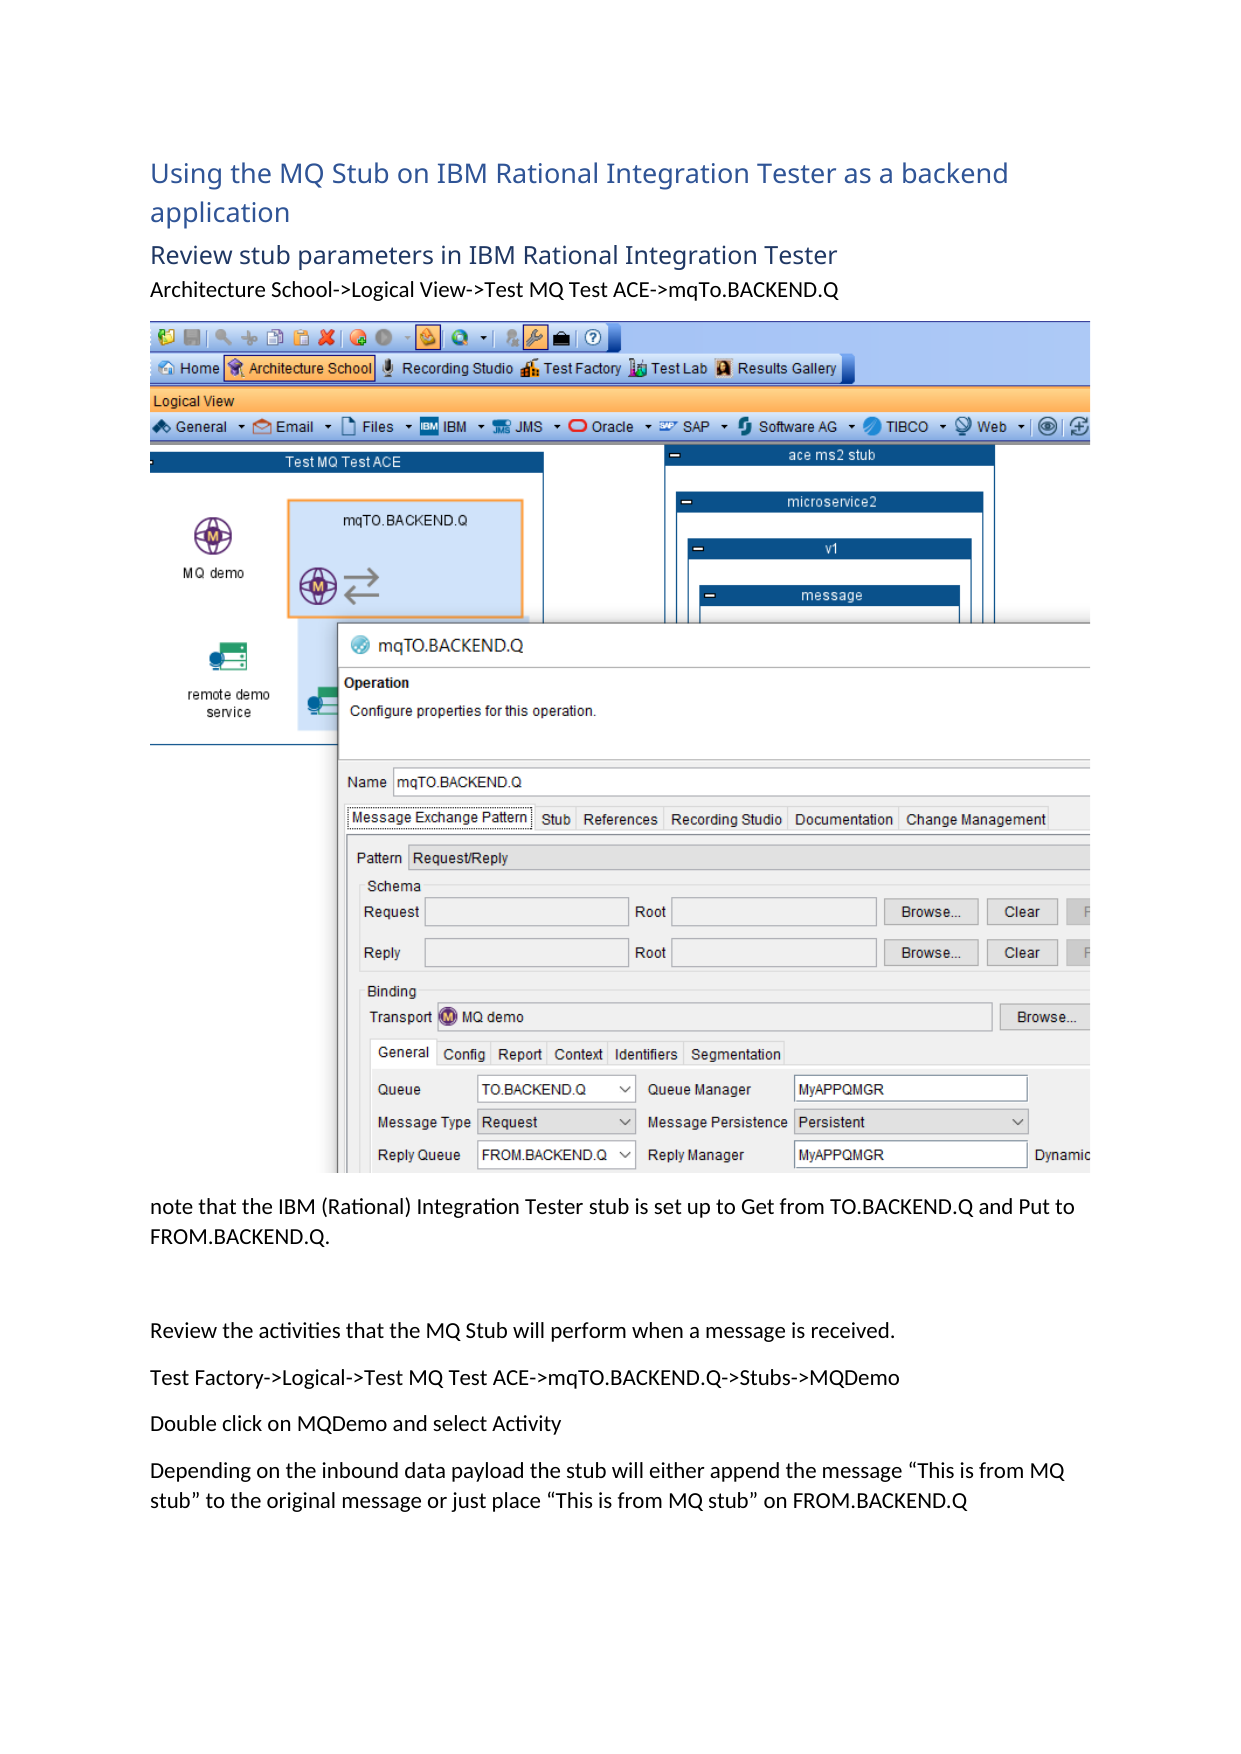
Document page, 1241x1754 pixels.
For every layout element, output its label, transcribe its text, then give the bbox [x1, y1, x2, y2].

text Depending on the inbound data payload the stub will either append the message “This is from MQ stub” to the original message or just place “This is from MQ stub” on FROM.BACKEND.Q [150, 1456, 1090, 1515]
subtitle Using the MQ Stub on IBM Rational Integration Tester as a backend application [150, 154, 1090, 231]
picture [150, 321, 1091, 1173]
text note that the IBM (Rational) Integration Tester stub is set up to Get from TO.BACKEND.Q and Put to FROM.BACKEND.Q. [150, 1192, 1090, 1250]
text Test Factory->Logical->Test MQ Test ACE->mqTO.BACKEND.Q->Stubs->MQDemo [150, 1363, 1090, 1391]
text Architecture School->Logical View->Test MQ Test ACE->mqTo.BACKEND.Q [150, 275, 1090, 303]
subtitle Review stub parameters in IBM Rational Integration Tester [150, 238, 1090, 272]
text Double click on MQDemo and select Activity [150, 1409, 1090, 1438]
text Review the activities that the MQ Stub will perform when a message is received. [150, 1316, 1090, 1344]
